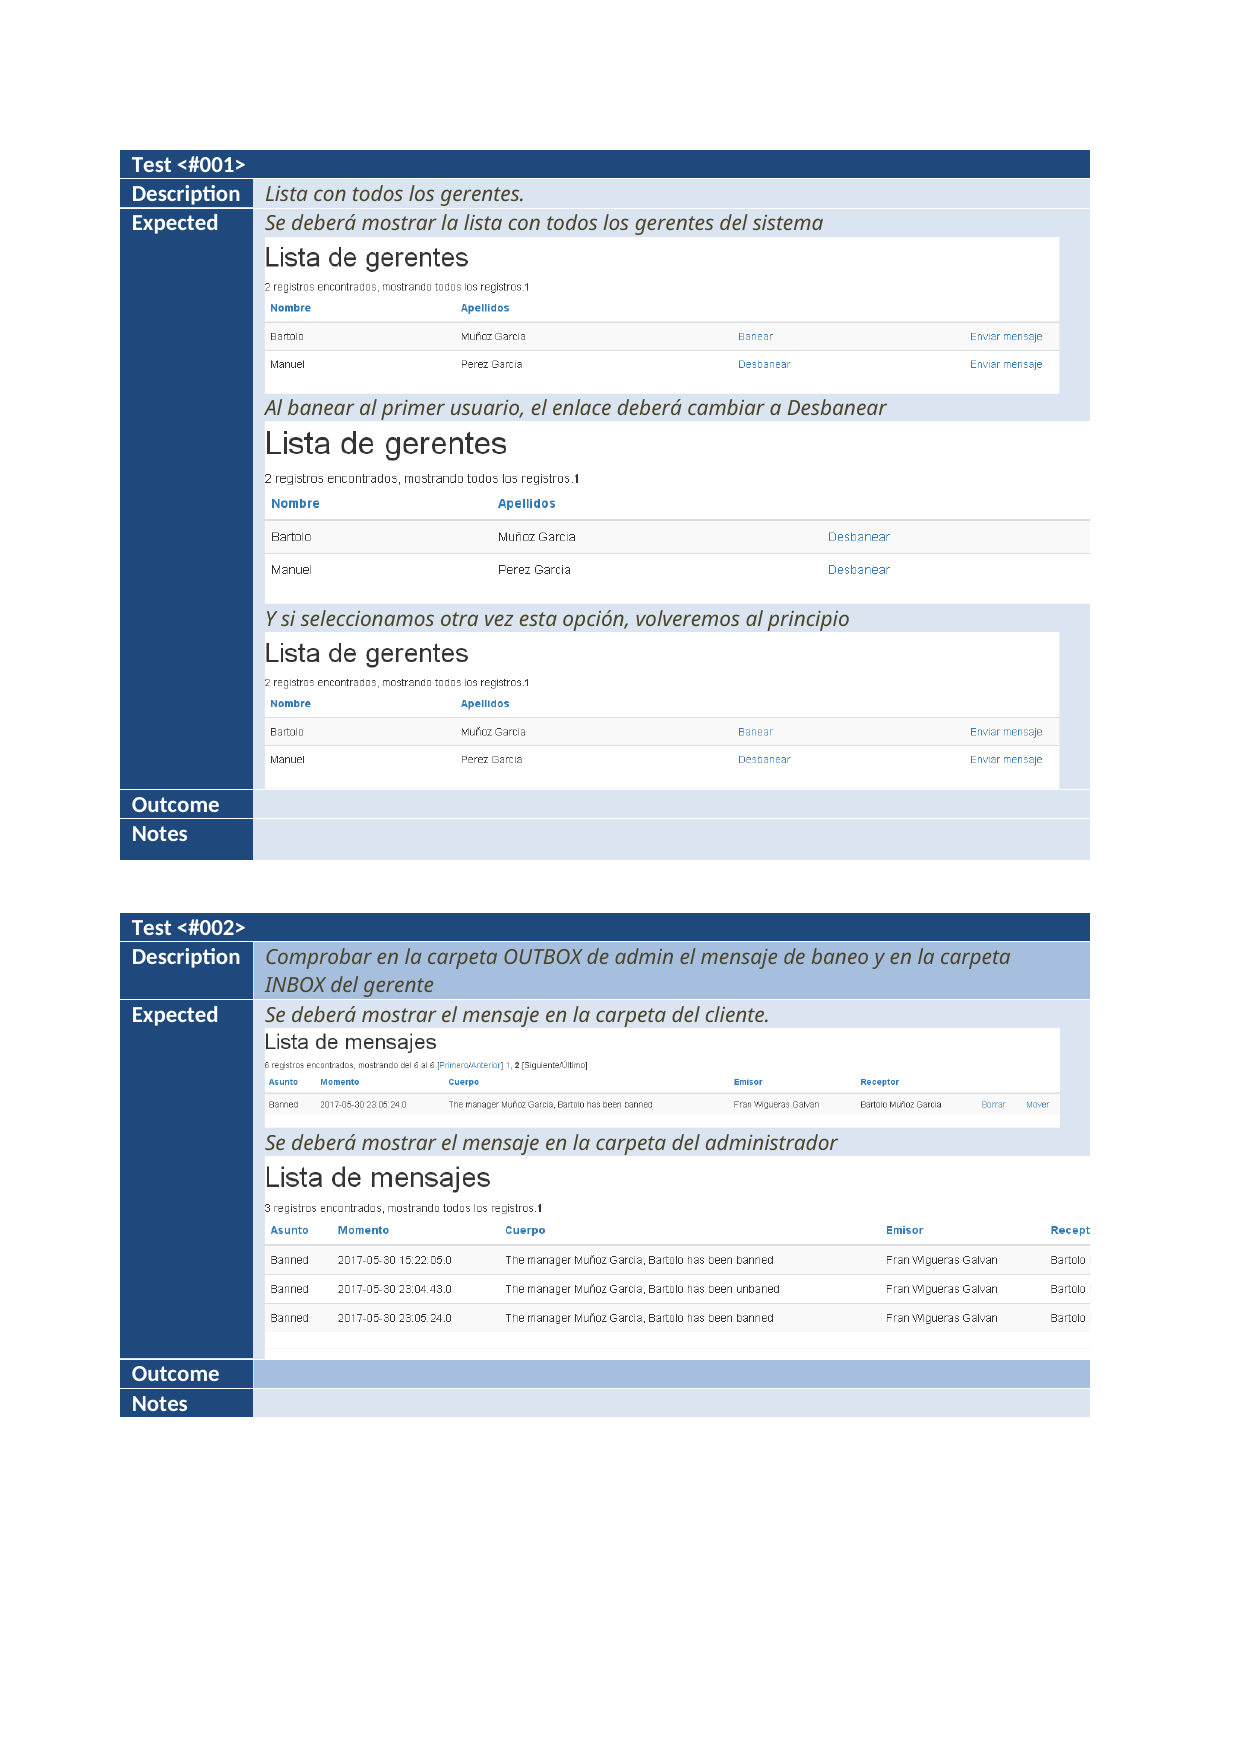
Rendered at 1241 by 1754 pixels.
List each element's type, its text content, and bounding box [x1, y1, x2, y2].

picture [264, 1028, 1060, 1128]
table_cell Description [120, 179, 253, 207]
picture [264, 237, 1060, 394]
picture [264, 421, 1091, 604]
table_cell Comprobar en la carpeta OUTBOX de admin el mensaje de baneo y en la carpeta INBOX del gerente [254, 942, 1090, 999]
table_cell [254, 1360, 1090, 1388]
table_cell Notes [120, 819, 253, 860]
table_header Test <#001> [120, 150, 1090, 178]
table_cell [254, 819, 1090, 860]
table_cell Lista con todos los gerentes. [254, 179, 1090, 207]
table_header Test <#002> [120, 913, 1090, 941]
table_cell Outcome [120, 790, 253, 818]
table_cell Expected [120, 1000, 253, 1358]
table_cell Se deberá mostrar el mensaje en la carpeta del cliente. Se deberá mostrar el mensaje en la carpeta del administrador [254, 1000, 1090, 1358]
table_cell Expected [120, 209, 253, 789]
table_cell Description [120, 942, 253, 999]
table_cell [254, 1389, 1090, 1417]
picture [264, 632, 1060, 789]
picture [264, 1156, 1091, 1359]
table_cell Outcome [120, 1360, 253, 1388]
table_cell Notes [120, 1389, 253, 1417]
table_cell Se deberá mostrar la lista con todos los gerentes del sistema Al banear al primer usuario, el enlace deberá cambiar a Desbanear Y si seleccionamos otra vez esta opción, volveremos al principio [254, 209, 1090, 789]
table_cell [254, 790, 1090, 818]
